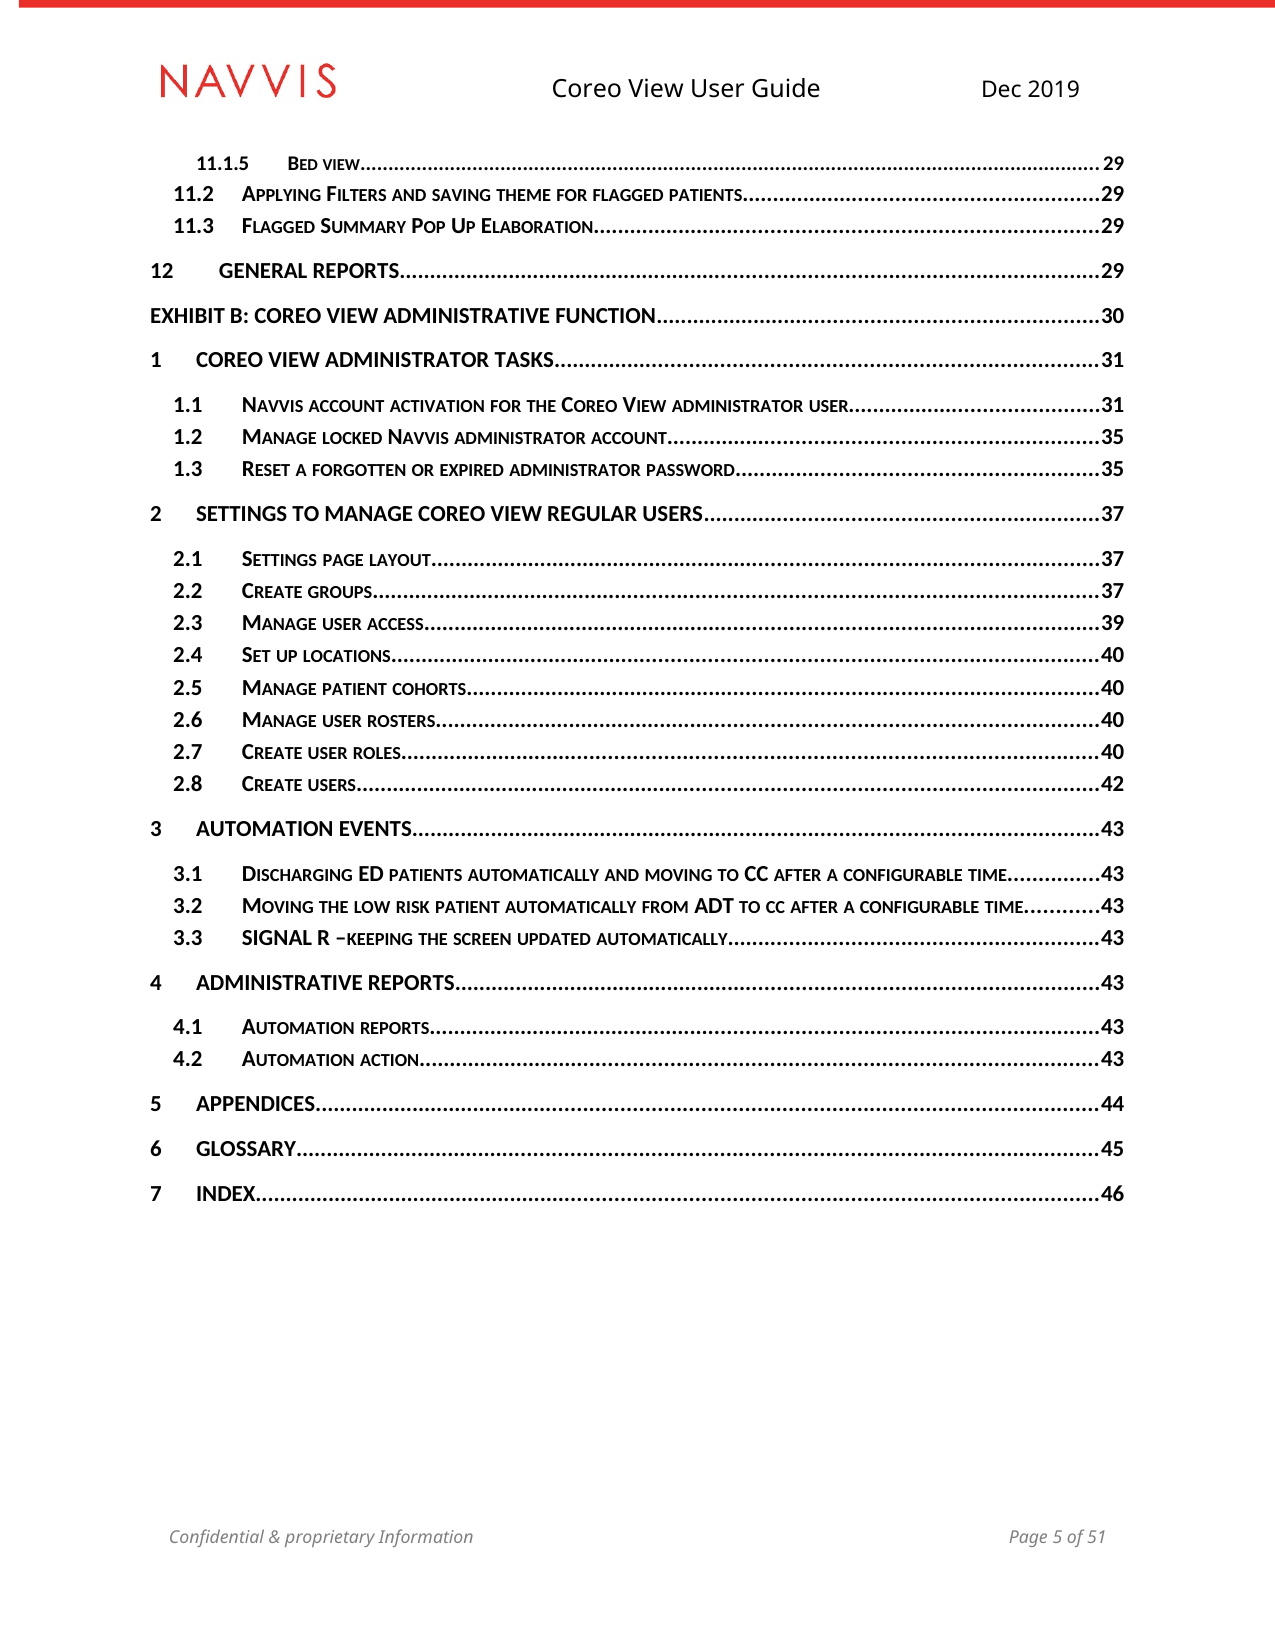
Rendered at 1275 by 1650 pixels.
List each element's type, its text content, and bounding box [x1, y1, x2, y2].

text 2 Settings to manage Coreo View regular users 37 [150, 499, 1125, 527]
text 4.2 Automation action 43 [173, 1044, 1125, 1073]
text Exhibit B: Coreo View Administrative Function 30 [150, 301, 1125, 329]
text 3.1 Discharging ED patients automatically and moving to CC after a configurable time 43 [173, 859, 1125, 887]
text 1 Coreo View Administrator Tasks 31 [150, 346, 1125, 373]
text 4.1 Automation reports 43 [173, 1012, 1125, 1040]
text 1.2 Manage locked Navvis administrator account 35 [173, 422, 1125, 450]
text 3.2 Moving the low risk patient automatically from ADT to cc after a configurable time 43 [173, 891, 1125, 919]
picture [150, 57, 346, 105]
text 3.3 SIGNAL R –keeping the screen updated automatically 43 [173, 923, 1125, 951]
text 5 Appendices 44 [150, 1089, 1125, 1117]
text 2.2 Create groups 37 [173, 576, 1125, 604]
text 2.7 Create user roles 40 [173, 737, 1125, 765]
text 2.8 Create users 42 [173, 769, 1125, 797]
text 2.1 Settings page layout 37 [173, 544, 1125, 572]
text 4 Administrative Reports 43 [150, 968, 1125, 996]
text 11.1.5 Bed view 29 [196, 150, 1125, 175]
text 2.4 Set up locations 40 [173, 641, 1125, 668]
text 3 Automation Events 43 [150, 814, 1125, 842]
text 2.6 Manage user rosters 40 [173, 705, 1125, 733]
text 6 Glossary 45 [150, 1134, 1125, 1162]
text 12 General reports 29 [150, 256, 1125, 284]
text 2.3 Manage user access 39 [173, 608, 1125, 636]
text 2.5 Manage patient cohorts 40 [173, 673, 1125, 701]
text 1.1 Navvis account activation for the Coreo View administrator user 31 [173, 390, 1125, 418]
text 1.3 Reset a forgotten or expired administrator password 35 [173, 454, 1125, 483]
text 7 Index 46 [150, 1179, 1125, 1207]
text 11.2 Applying Filters and saving theme for flagged patients 29 [173, 179, 1125, 207]
text 11.3 Flagged Summary Pop Up Elaboration 29 [173, 211, 1125, 239]
